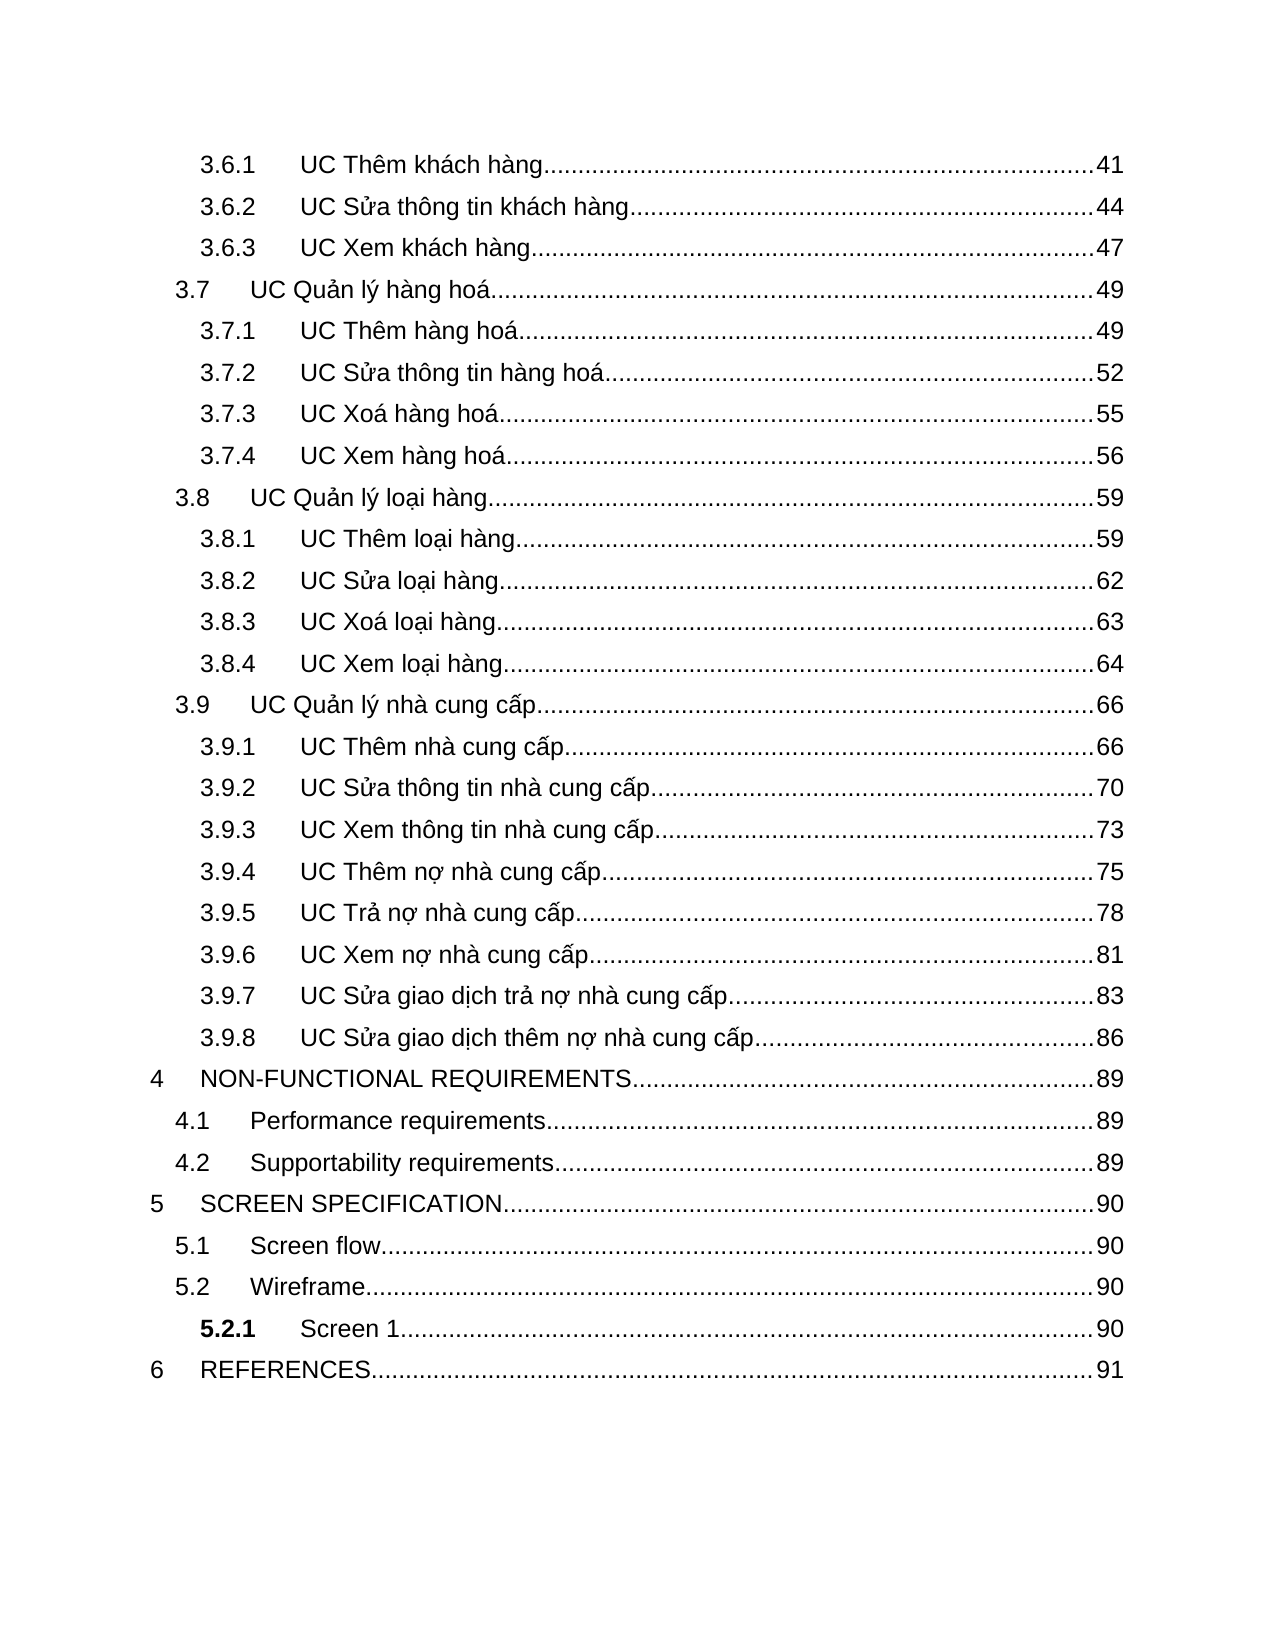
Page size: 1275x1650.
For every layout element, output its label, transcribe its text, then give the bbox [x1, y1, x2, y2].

text 4.1 Performance requirements 89 [175, 1106, 1125, 1135]
text 3.8 UC Quản lý loại hàng 59 [175, 482, 1125, 511]
text 3.6.1 UC Thêm khách hàng 41 [200, 150, 1125, 179]
text 3.8.3 UC Xoá loại hàng 63 [200, 607, 1125, 636]
text 3.7.1 UC Thêm hàng hoá 49 [200, 316, 1125, 345]
text 5.2.1 Screen 1 90 [200, 1314, 1125, 1342]
text 3.9 UC Quản lý nhà cung cấp 66 [175, 690, 1125, 719]
text 3.7.4 UC Xem hàng hoá 56 [200, 441, 1125, 470]
text 3.7 UC Quản lý hàng hoá 49 [175, 275, 1125, 303]
text 4.2 Supportability requirements 89 [175, 1147, 1125, 1176]
text 3.7.2 UC Sửa thông tin hàng hoá 52 [200, 358, 1125, 387]
text 3.9.7 UC Sửa giao dịch trả nợ nhà cung cấp 83 [200, 981, 1125, 1010]
text 3.9.1 UC Thêm nhà cung cấp 66 [200, 732, 1125, 761]
text 3.9.6 UC Xem nợ nhà cung cấp 81 [200, 940, 1125, 968]
text 3.9.3 UC Xem thông tin nhà cung cấp 73 [200, 815, 1125, 844]
text 5.1 Screen flow 90 [175, 1231, 1125, 1259]
text 3.8.1 UC Thêm loại hàng 59 [200, 524, 1125, 553]
text 3.9.8 UC Sửa giao dịch thêm nợ nhà cung cấp 86 [200, 1023, 1125, 1052]
text 3.6.3 UC Xem khách hàng 47 [200, 233, 1125, 262]
text 3.6.2 UC Sửa thông tin khách hàng 44 [200, 192, 1125, 220]
text 3.8.2 UC Sửa loại hàng 62 [200, 566, 1125, 594]
text 3.8.4 UC Xem loại hàng 64 [200, 649, 1125, 677]
text 5 SCREEN SPECIFICATION 90 [150, 1189, 1125, 1218]
text 3.7.3 UC Xoá hàng hoá 55 [200, 399, 1125, 428]
text 3.9.5 UC Trả nợ nhà cung cấp 78 [200, 898, 1125, 927]
text 3.9.4 UC Thêm nợ nhà cung cấp 75 [200, 857, 1125, 885]
text 5.2 Wireframe 90 [175, 1272, 1125, 1301]
text 6 REFERENCES 91 [150, 1355, 1125, 1384]
text 3.9.2 UC Sửa thông tin nhà cung cấp 70 [200, 773, 1125, 802]
text 4 NON-FUNCTIONAL REQUIREMENTS 89 [150, 1064, 1125, 1093]
